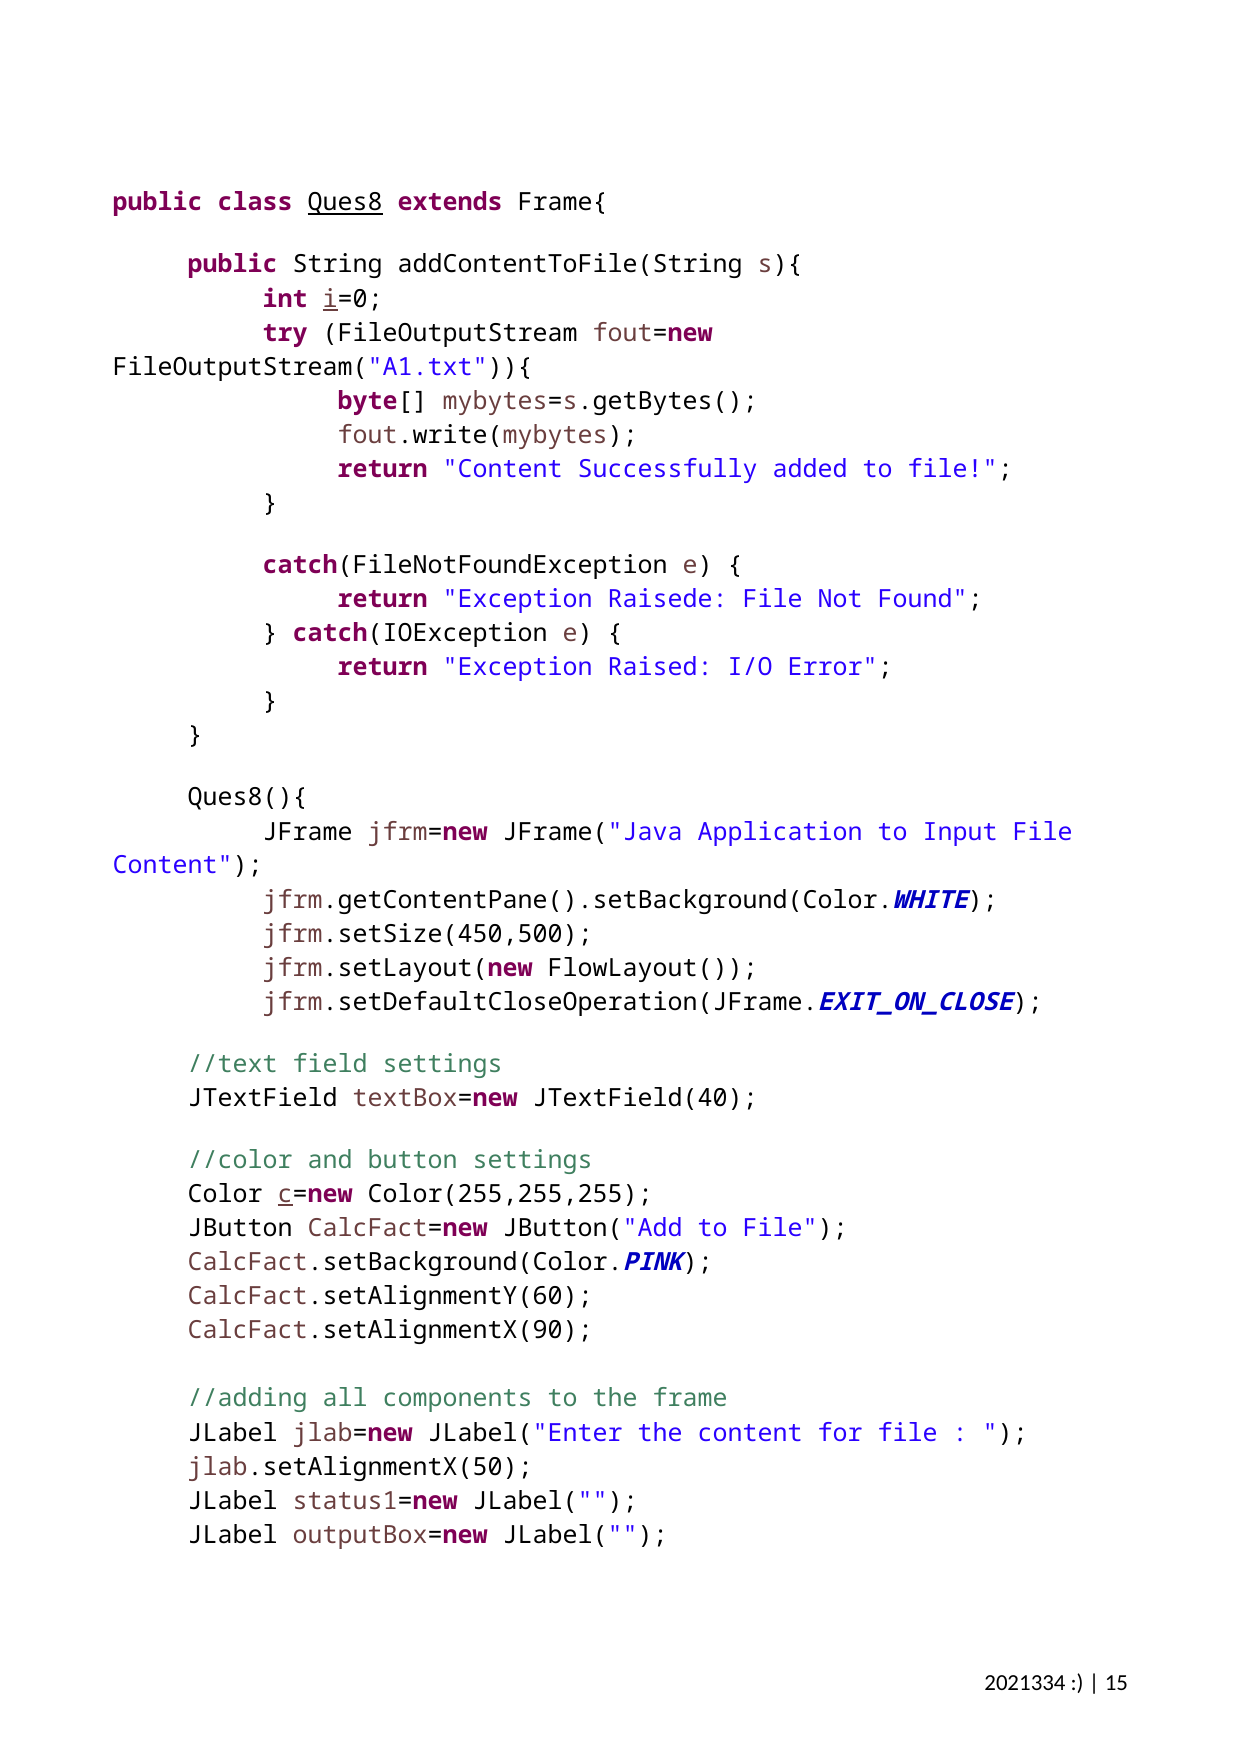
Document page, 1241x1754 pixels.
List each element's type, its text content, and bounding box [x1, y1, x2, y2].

text public class Ques8 extends Frame{ [112, 184, 1128, 218]
text JLabel jlab=new JLabel("Enter the content for file : "); [112, 1414, 1128, 1448]
text } [112, 484, 1128, 519]
text try (FileOutputStream fout=new FileOutputStream("A1.txt")){ [112, 314, 1128, 382]
text JLabel outputBox=new JLabel(""); [112, 1516, 1128, 1550]
text JFrame jfrm=new JFrame("Java Application to Input File Content"); [112, 813, 1128, 881]
text jfrm.setSize(450,500); [112, 915, 1128, 949]
text CalcFact.setBackground(Color.PINK); [112, 1244, 1128, 1278]
text JButton CalcFact=new JButton("Add to File"); [112, 1210, 1128, 1244]
text public String addContentToFile(String s){ [112, 246, 1128, 280]
text jfrm.getContentPane().setBackground(Color.WHITE); [112, 881, 1128, 915]
text byte[] mybytes=s.getBytes(); [112, 382, 1128, 416]
text //color and button settings [112, 1142, 1128, 1176]
text jfrm.setLayout(new FlowLayout()); [112, 949, 1128, 983]
text fout.write(mybytes); [112, 416, 1128, 451]
text return "Exception Raised: I/O Error"; [112, 649, 1128, 683]
text } catch(IOException e) { [112, 615, 1128, 649]
text //text field settings [112, 1046, 1128, 1079]
text jfrm.setDefaultCloseOperation(JFrame.EXIT_ON_CLOSE); [112, 983, 1128, 1017]
text int i=0; [112, 280, 1128, 314]
text JLabel status1=new JLabel(""); [112, 1482, 1128, 1516]
text //adding all components to the frame [112, 1380, 1128, 1414]
text } [112, 683, 1128, 717]
text return "Content Successfully added to file!"; [112, 451, 1128, 484]
text jlab.setAlignmentX(50); [112, 1448, 1128, 1482]
text catch(FileNotFoundException e) { [112, 547, 1128, 581]
text Color c=new Color(255,255,255); [112, 1176, 1128, 1210]
text Ques8(){ [112, 779, 1128, 813]
text } [112, 717, 1128, 751]
text CalcFact.setAlignmentY(60); [112, 1278, 1128, 1312]
text JTextField textBox=new JTextField(40); [112, 1079, 1128, 1114]
text return "Exception Raisede: File Not Found"; [112, 581, 1128, 615]
text CalcFact.setAlignmentX(90); [112, 1312, 1128, 1346]
